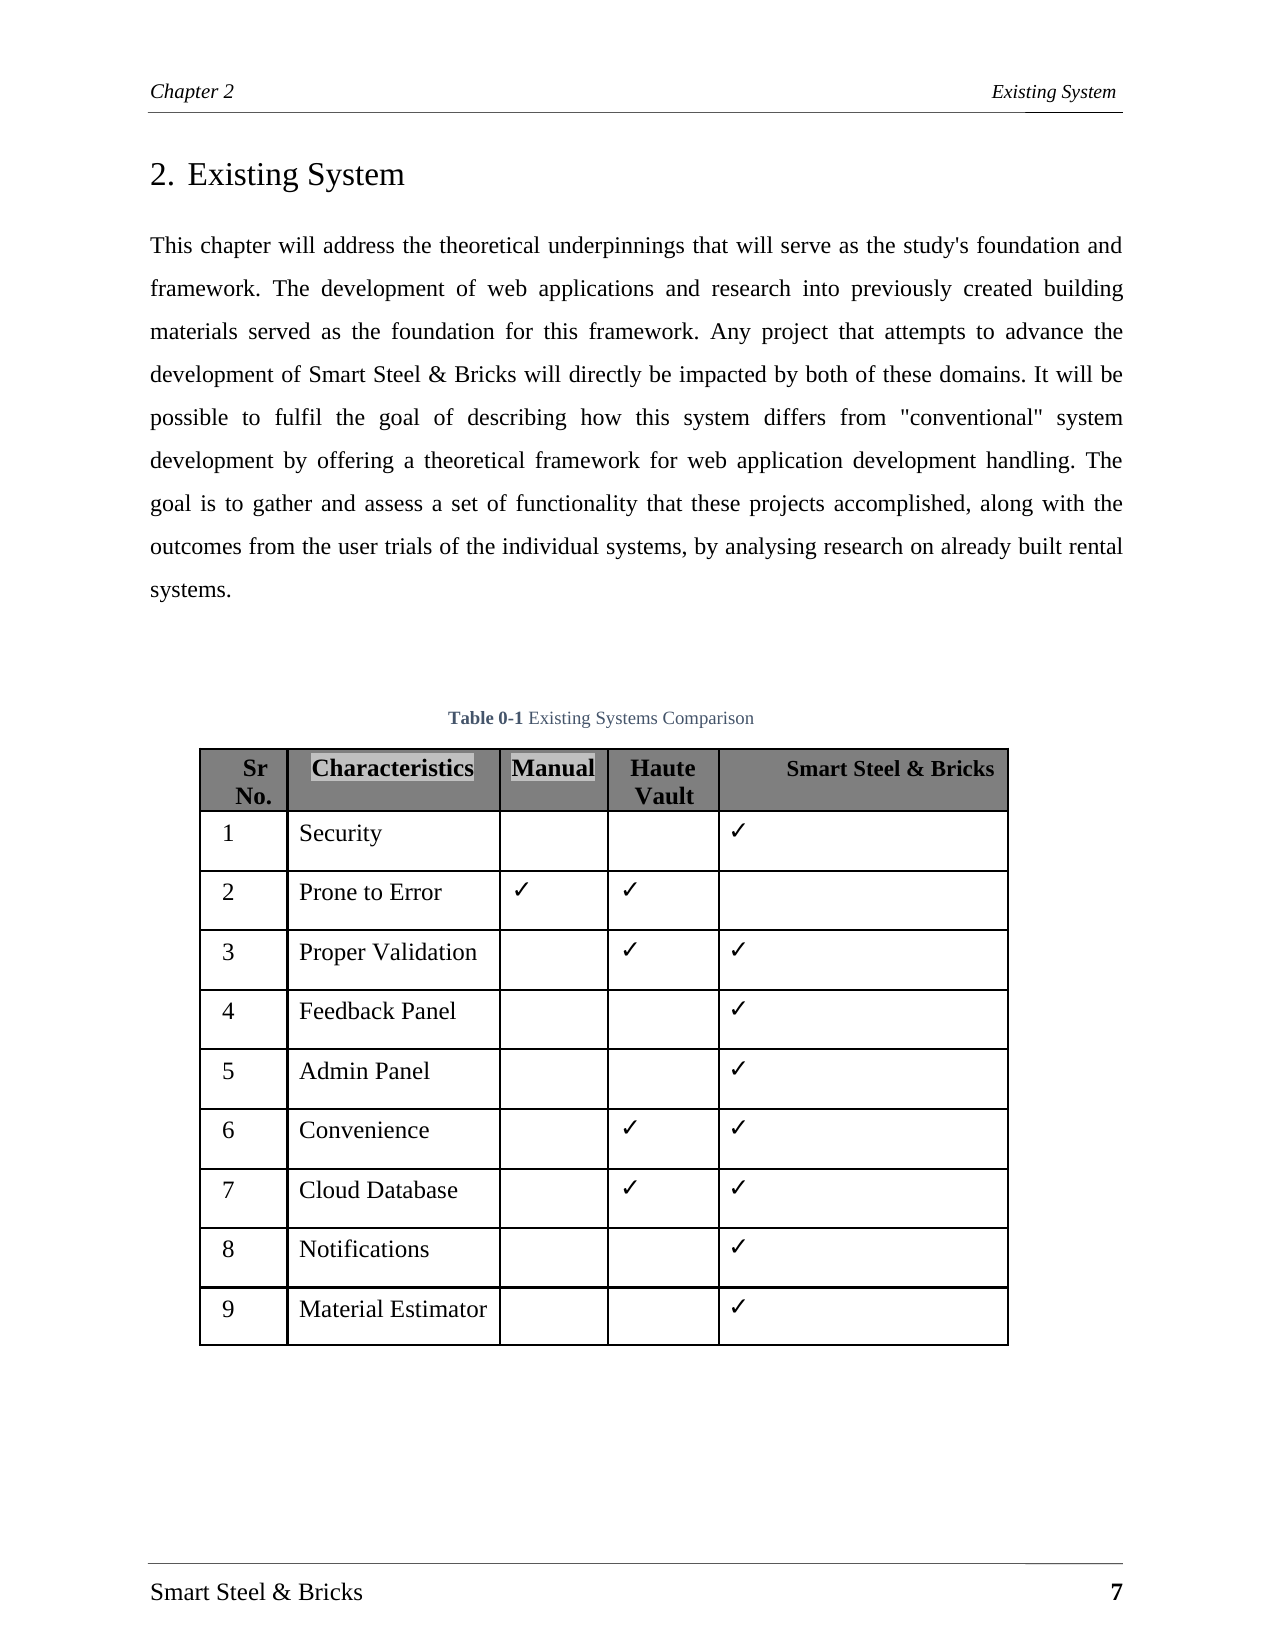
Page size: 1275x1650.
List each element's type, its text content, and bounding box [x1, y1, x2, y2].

table_cell [201, 1085, 286, 1108]
table_cell 7 [201, 1170, 286, 1204]
table_cell [720, 1323, 1007, 1344]
table_cell ✓ [720, 991, 1007, 1025]
table_cell [720, 906, 1007, 929]
table_cell [720, 1144, 1007, 1167]
table_cell [609, 846, 718, 870]
table_cell 3 [201, 931, 286, 965]
table_cell [501, 812, 607, 846]
table_cell [501, 1050, 607, 1084]
table_cell [289, 965, 499, 989]
table_cell [289, 1263, 499, 1286]
table_cell [720, 846, 1007, 870]
table_cell [501, 906, 607, 929]
table_cell 6 [201, 1110, 286, 1144]
table_cell [501, 846, 607, 870]
table_cell Proper Validation [289, 931, 499, 965]
table_cell Notifications [289, 1229, 499, 1263]
table_header Smart Steel & Bricks [720, 750, 1007, 781]
table_cell [289, 1323, 499, 1344]
text Chapter 2 Existing System [150, 79, 1125, 103]
table_cell ✓ [720, 931, 1007, 965]
table_cell ✓ [609, 931, 718, 965]
table_header Sr [201, 750, 286, 781]
table_cell [201, 1144, 286, 1167]
table_cell [609, 1289, 718, 1323]
text Table 0-1 Existing Systems Comparison [448, 707, 1125, 729]
table_cell [501, 1144, 607, 1167]
table_cell [720, 781, 1007, 810]
table_cell [501, 931, 607, 965]
table_cell ✓ [720, 1289, 1007, 1323]
table_cell ✓ [609, 1170, 718, 1204]
table_cell [201, 906, 286, 929]
table_cell [501, 1229, 607, 1263]
table_cell 2 [201, 872, 286, 906]
table_cell [501, 1170, 607, 1204]
table_header Manual [501, 750, 607, 781]
table_cell [609, 1229, 718, 1263]
table_cell [201, 1323, 286, 1344]
table_cell [201, 965, 286, 989]
table_cell [501, 1025, 607, 1048]
table_cell ✓ [609, 872, 718, 906]
table_cell [609, 1025, 718, 1048]
text Smart Steel & Bricks 7 [150, 1577, 1125, 1606]
table_cell [501, 1323, 607, 1344]
table_cell [501, 781, 607, 810]
table_cell [720, 965, 1007, 989]
table_cell [609, 1263, 718, 1286]
table_cell [501, 1263, 607, 1286]
table_cell [289, 1144, 499, 1167]
table_cell [720, 1085, 1007, 1108]
table_cell [501, 965, 607, 989]
table_cell [720, 1025, 1007, 1048]
table_cell ✓ [501, 872, 607, 906]
table_cell Admin Panel [289, 1050, 499, 1084]
table_cell [289, 1085, 499, 1108]
table_cell [201, 1204, 286, 1227]
table_cell Prone to Error [289, 872, 499, 906]
table_cell [720, 1263, 1007, 1286]
table_cell ✓ [720, 812, 1007, 846]
table_cell [720, 872, 1007, 906]
table_cell [609, 1050, 718, 1084]
table_cell [609, 1323, 718, 1344]
list Existing System [150, 154, 1125, 192]
table_cell No. [201, 781, 286, 810]
table_header Haute [609, 750, 718, 781]
table_cell [501, 991, 607, 1025]
table_cell 4 [201, 991, 286, 1025]
table_cell [289, 846, 499, 870]
table_cell [609, 965, 718, 989]
table_cell [201, 1263, 286, 1286]
table_cell [609, 1144, 718, 1167]
table_cell 1 [201, 812, 286, 846]
table_cell [289, 1204, 499, 1227]
table_cell Material Estimator [289, 1289, 499, 1323]
table_cell [289, 781, 499, 810]
table_cell [501, 1110, 607, 1144]
text This chapter will address the theoretical underpinnings that will serve as the study's foundation and framework. The development of web applications and research into previously created building materials served as the foundation for this framework. Any project that attempts to advance the development of Smart Steel & Bricks will directly be impacted by both of these domains. It will be possible to fulfil the goal of describing how this system differs from "conventional" system development by offering a theoretical framework for web application development handling. The goal is to gather and assess a set of functionality that these projects accomplished, along with the outcomes from the user trials of the individual systems, by analysing research on already built rental systems. [150, 231, 1125, 603]
table_cell [609, 906, 718, 929]
table_cell [501, 1085, 607, 1108]
table_cell Vault [609, 781, 718, 810]
table_cell [609, 1204, 718, 1227]
table_cell Feedback Panel [289, 991, 499, 1025]
table_cell ✓ [720, 1050, 1007, 1084]
table_cell [720, 1204, 1007, 1227]
table_cell Security [289, 812, 499, 846]
table_cell [289, 906, 499, 929]
table_cell ✓ [609, 1110, 718, 1144]
table_cell ✓ [720, 1229, 1007, 1263]
table_cell Convenience [289, 1110, 499, 1144]
table_cell 8 [201, 1229, 286, 1263]
table_cell [609, 1085, 718, 1108]
table_cell [201, 1025, 286, 1048]
table_cell [501, 1289, 607, 1323]
table_cell [201, 846, 286, 870]
table_cell ✓ [720, 1110, 1007, 1144]
table_cell Cloud Database [289, 1170, 499, 1204]
table_cell [289, 1025, 499, 1048]
table_header Characteristics [289, 750, 499, 781]
table_cell 5 [201, 1050, 286, 1084]
table_cell [501, 1204, 607, 1227]
table_cell ✓ [720, 1170, 1007, 1204]
table_cell [609, 812, 718, 846]
table_cell [609, 991, 718, 1025]
table_cell 9 [201, 1289, 286, 1323]
